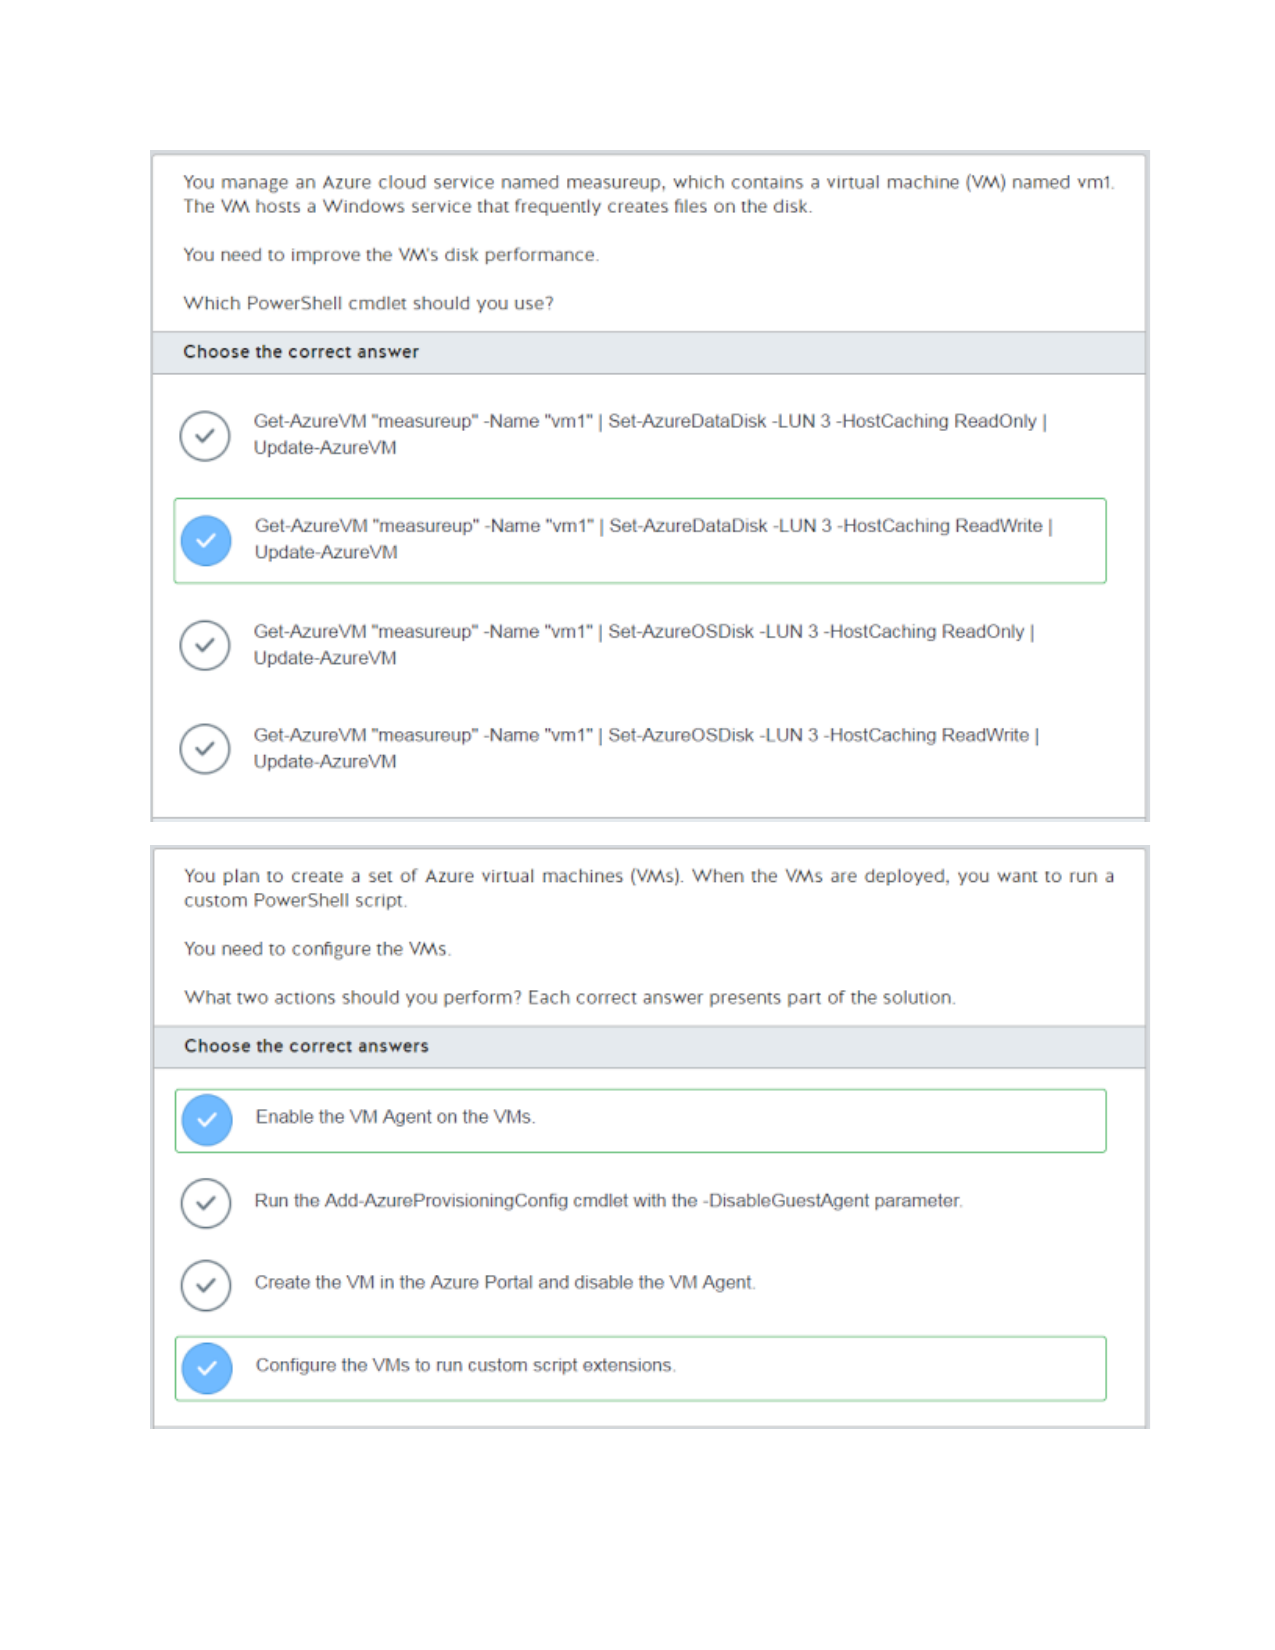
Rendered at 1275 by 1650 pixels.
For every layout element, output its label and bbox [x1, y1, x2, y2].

picture [150, 845, 1150, 1429]
picture [150, 150, 1150, 822]
